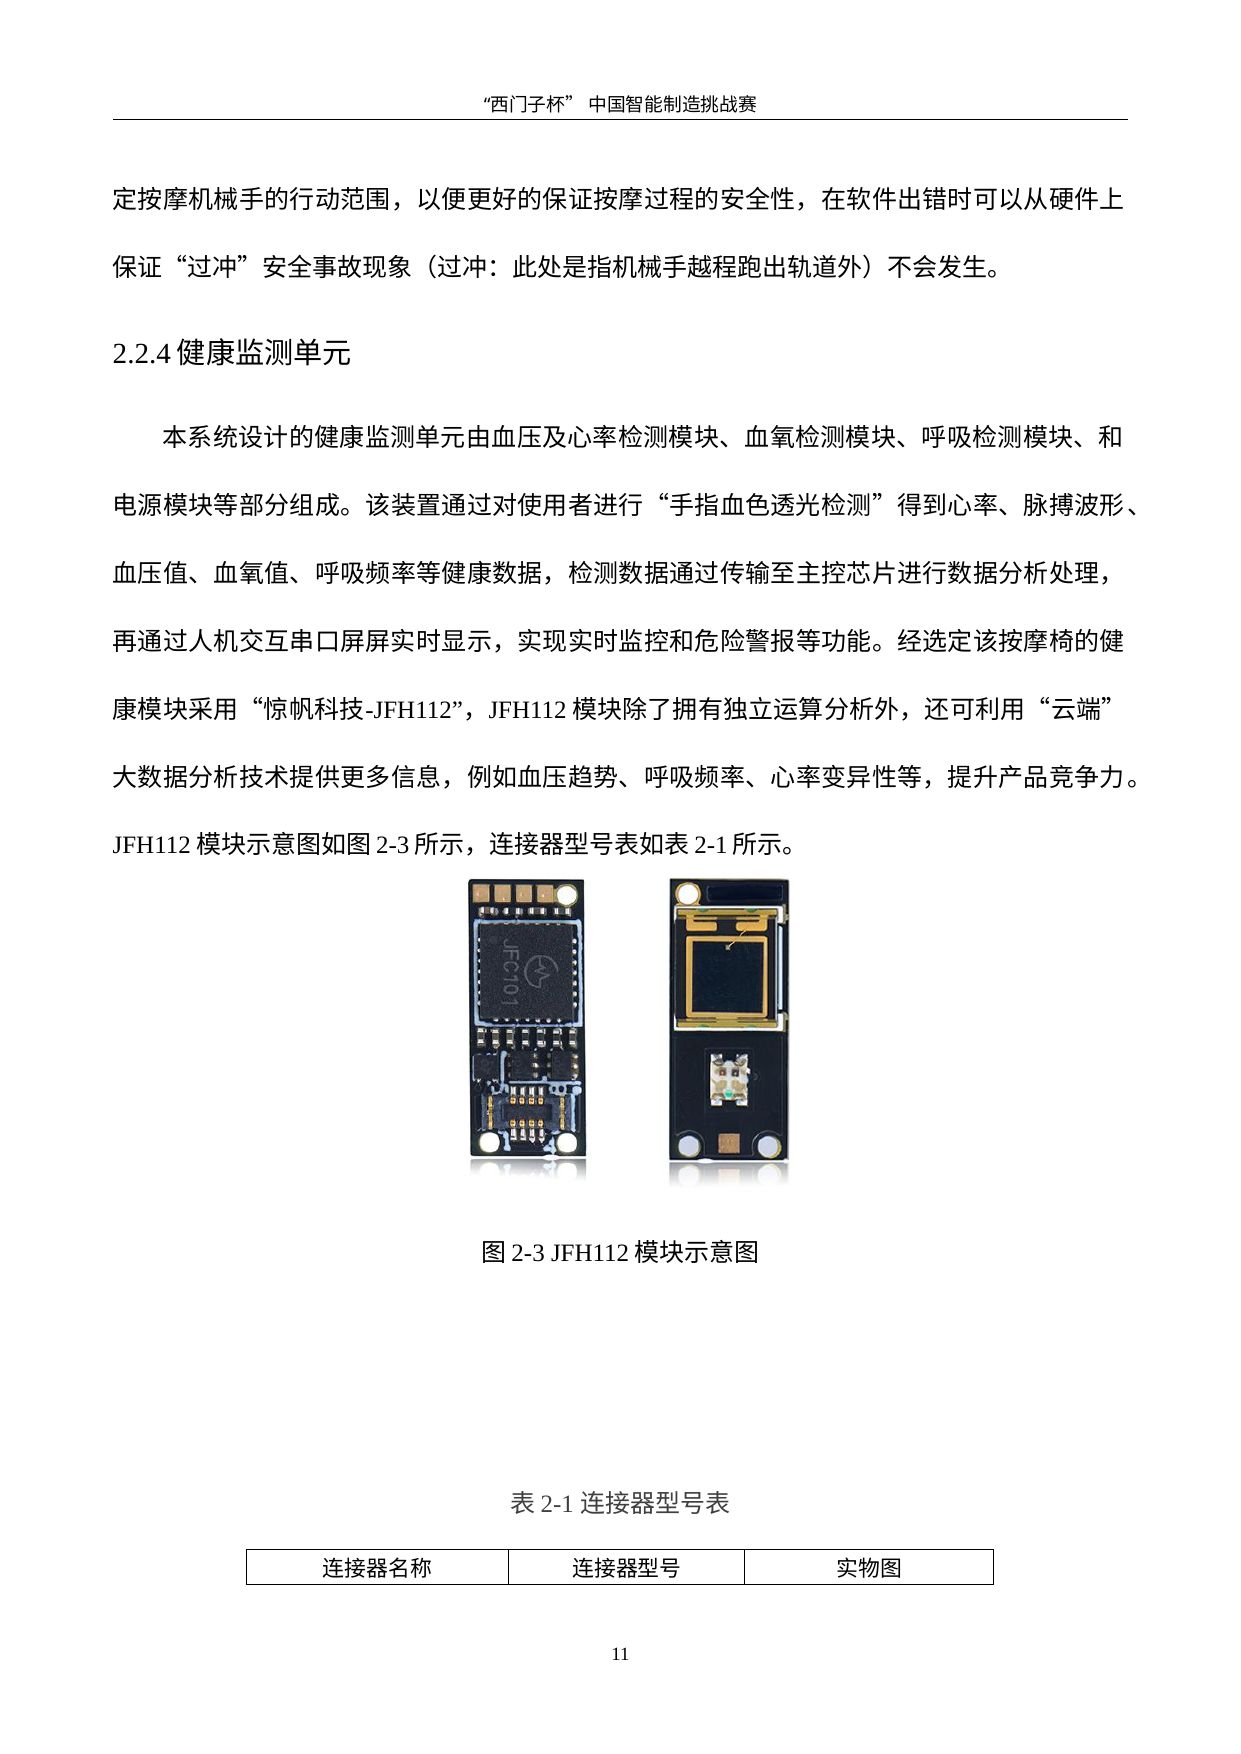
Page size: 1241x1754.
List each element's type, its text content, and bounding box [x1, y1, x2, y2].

table_header 实物图 [745, 1550, 993, 1584]
text 表2-1 连接器型号表 [112, 1468, 1128, 1536]
picture [467, 877, 794, 1193]
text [112, 164, 1128, 300]
table_header 连接器型号 [509, 1550, 744, 1584]
subtitle 2.2.4健康监测单元 [112, 317, 1128, 384]
text 图2-3 JFH112模块示意图 [112, 1217, 1128, 1284]
text 本系统设计的健康监测单元由血压及心率检测模块、血氧检测模块、呼吸检测模块、和电源模块等部分组成。该装置通过对使用者进行“手指血色透光检测”得到心率、脉搏波形、血压值、血氧值、呼吸频率等健康数据，检测数据通过传输至主控芯片进行数据分析处理，再通过人机交互串口屏屏实时显示，实现实时监控和危险警报等功能。经选定该按摩椅的健康模块采用“惊帆科技-JFH112”，JFH112模块除了拥有独立运算分析外，还可利用“云端”大数据分析技术提供更多信息，例如血压趋势、呼吸频率、心率变异性等，提升产品竞争力。JFH112模块示意图如图2-3所示，连接器型号表如表2-1所示。 [112, 402, 1128, 877]
table_header 连接器名称 [247, 1550, 508, 1584]
